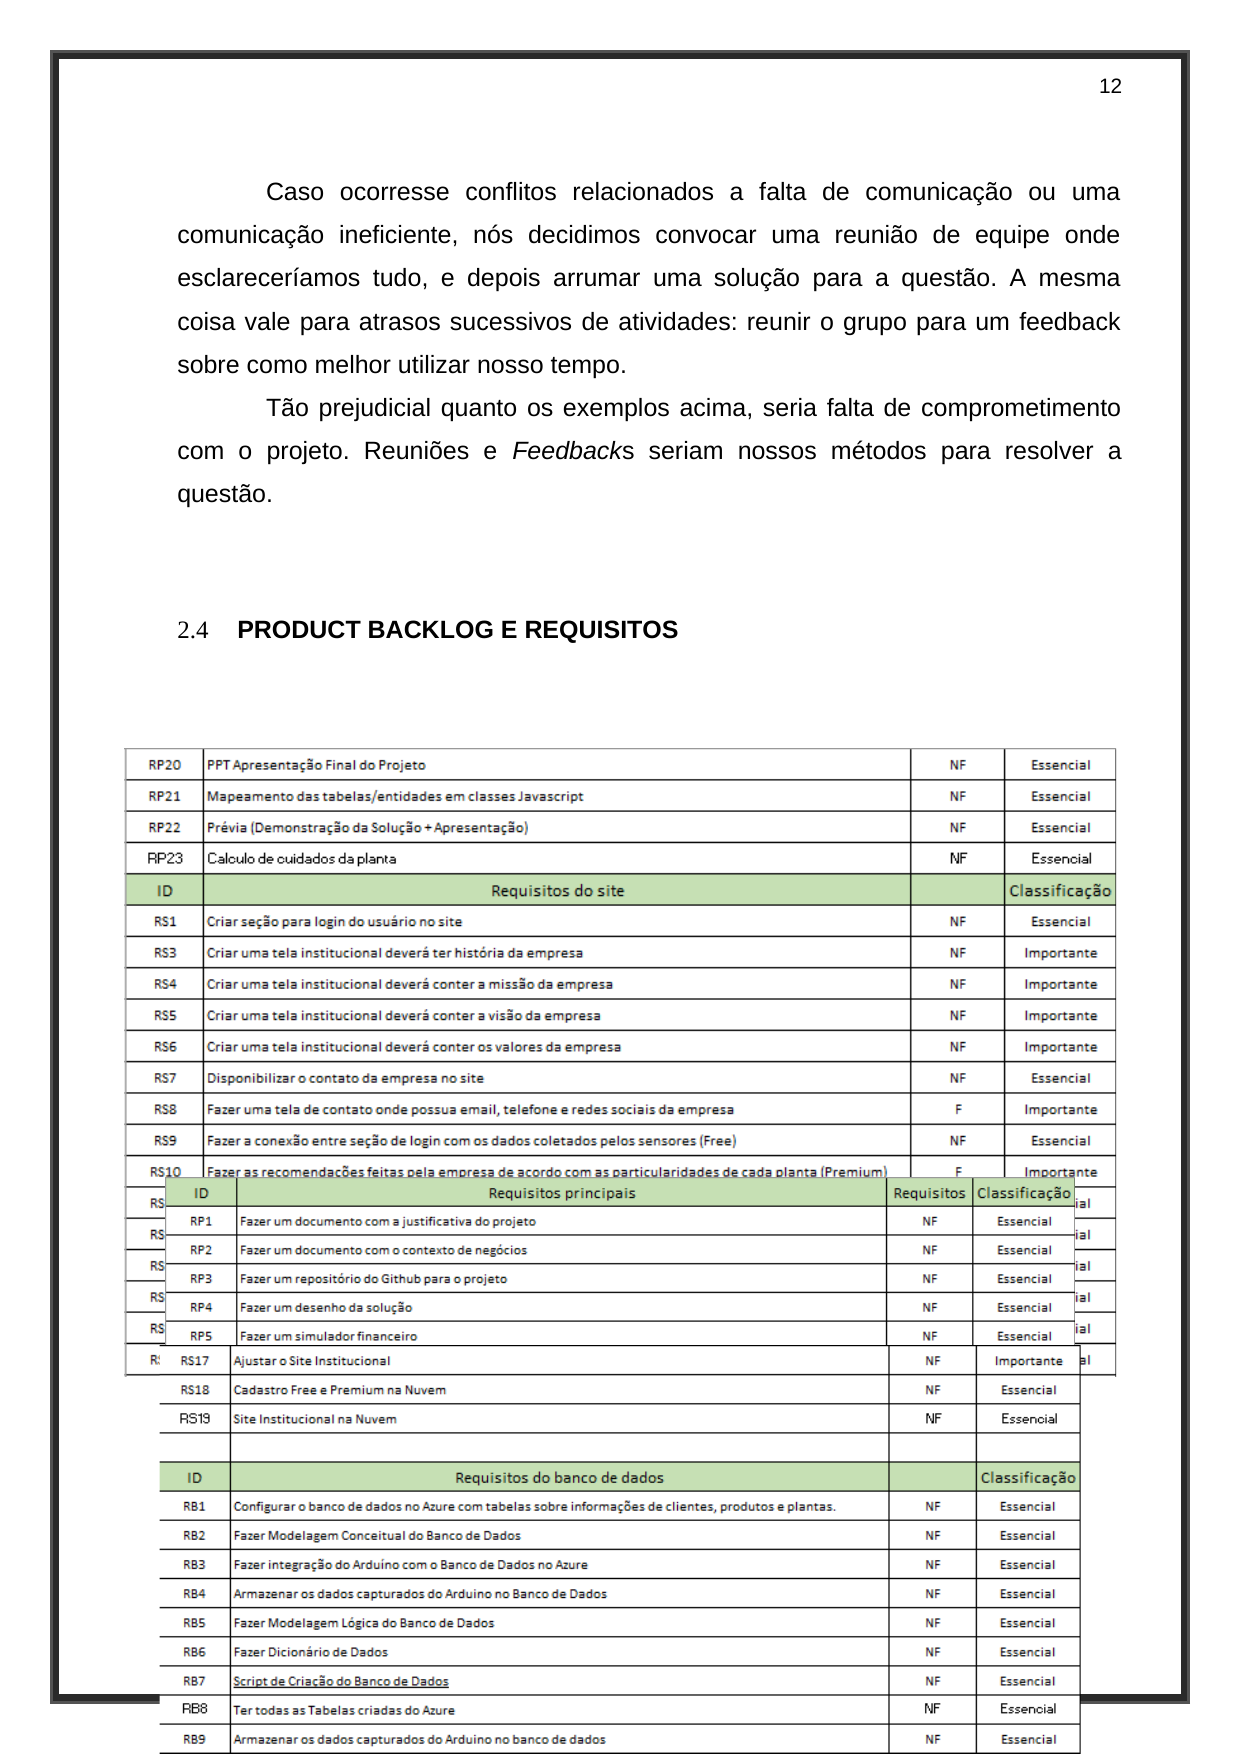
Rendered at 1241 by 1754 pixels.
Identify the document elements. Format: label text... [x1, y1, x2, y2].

picture [124, 748, 1117, 1754]
text Tão prejudicial quanto os exemplos acima, seria falta de comprometimento com o projeto. Reuniões e Feedbacks seriam nossos métodos para resolver a questão. [177, 393, 1122, 508]
text Caso ocorresse conflitos relacionados a falta de comunicação ou uma comunicação ineficiente, nós decidimos convocar uma reunião de equipe onde esclareceríamos tudo, e depois arrumar uma solução para a questão. A mesma coisa vale para atrasos sucessivos de atividades: reunir o grupo para um feedback sobre como melhor utilizar nosso tempo. [177, 177, 1122, 378]
subtitle PRODUCT BACKLOG e requisitos [177, 615, 1122, 644]
